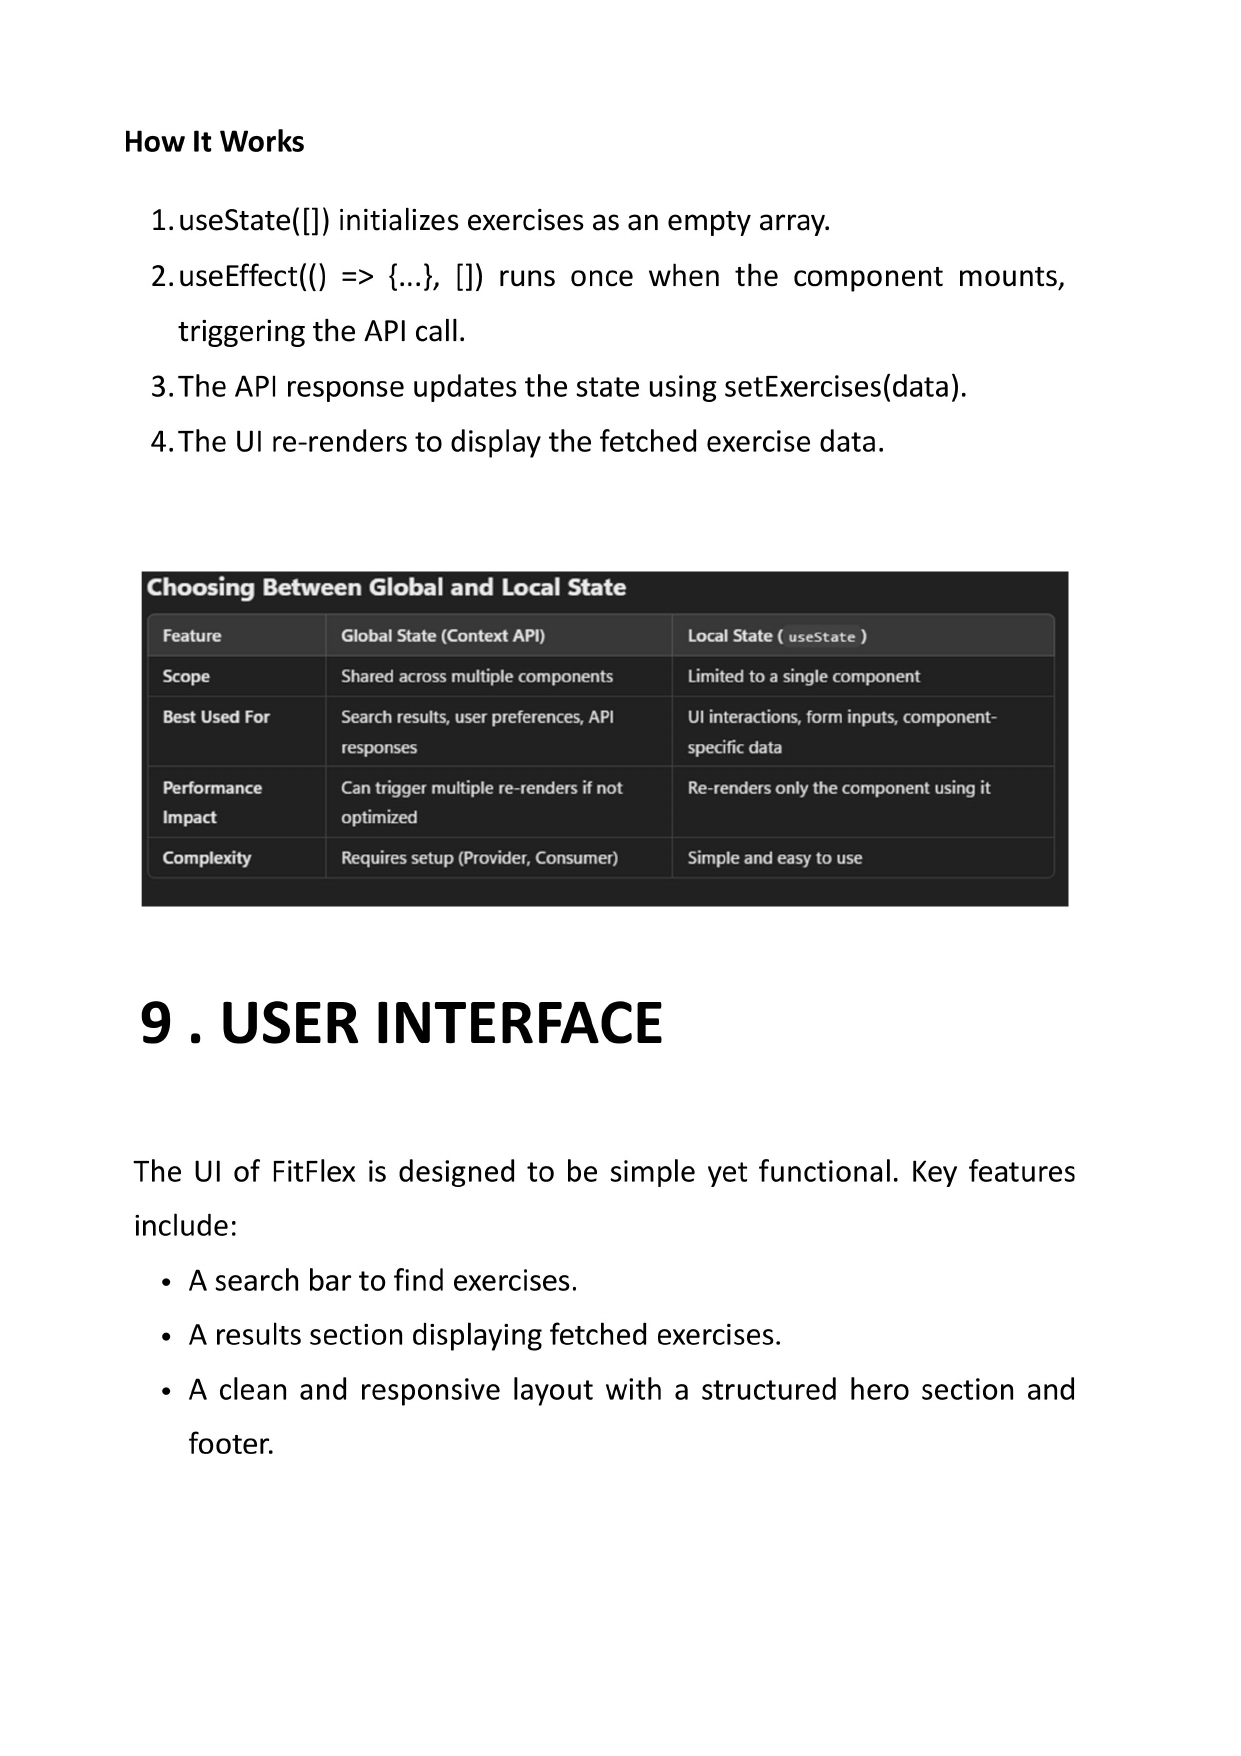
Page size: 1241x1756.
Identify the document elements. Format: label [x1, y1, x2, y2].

picture [126, 129, 1075, 1454]
